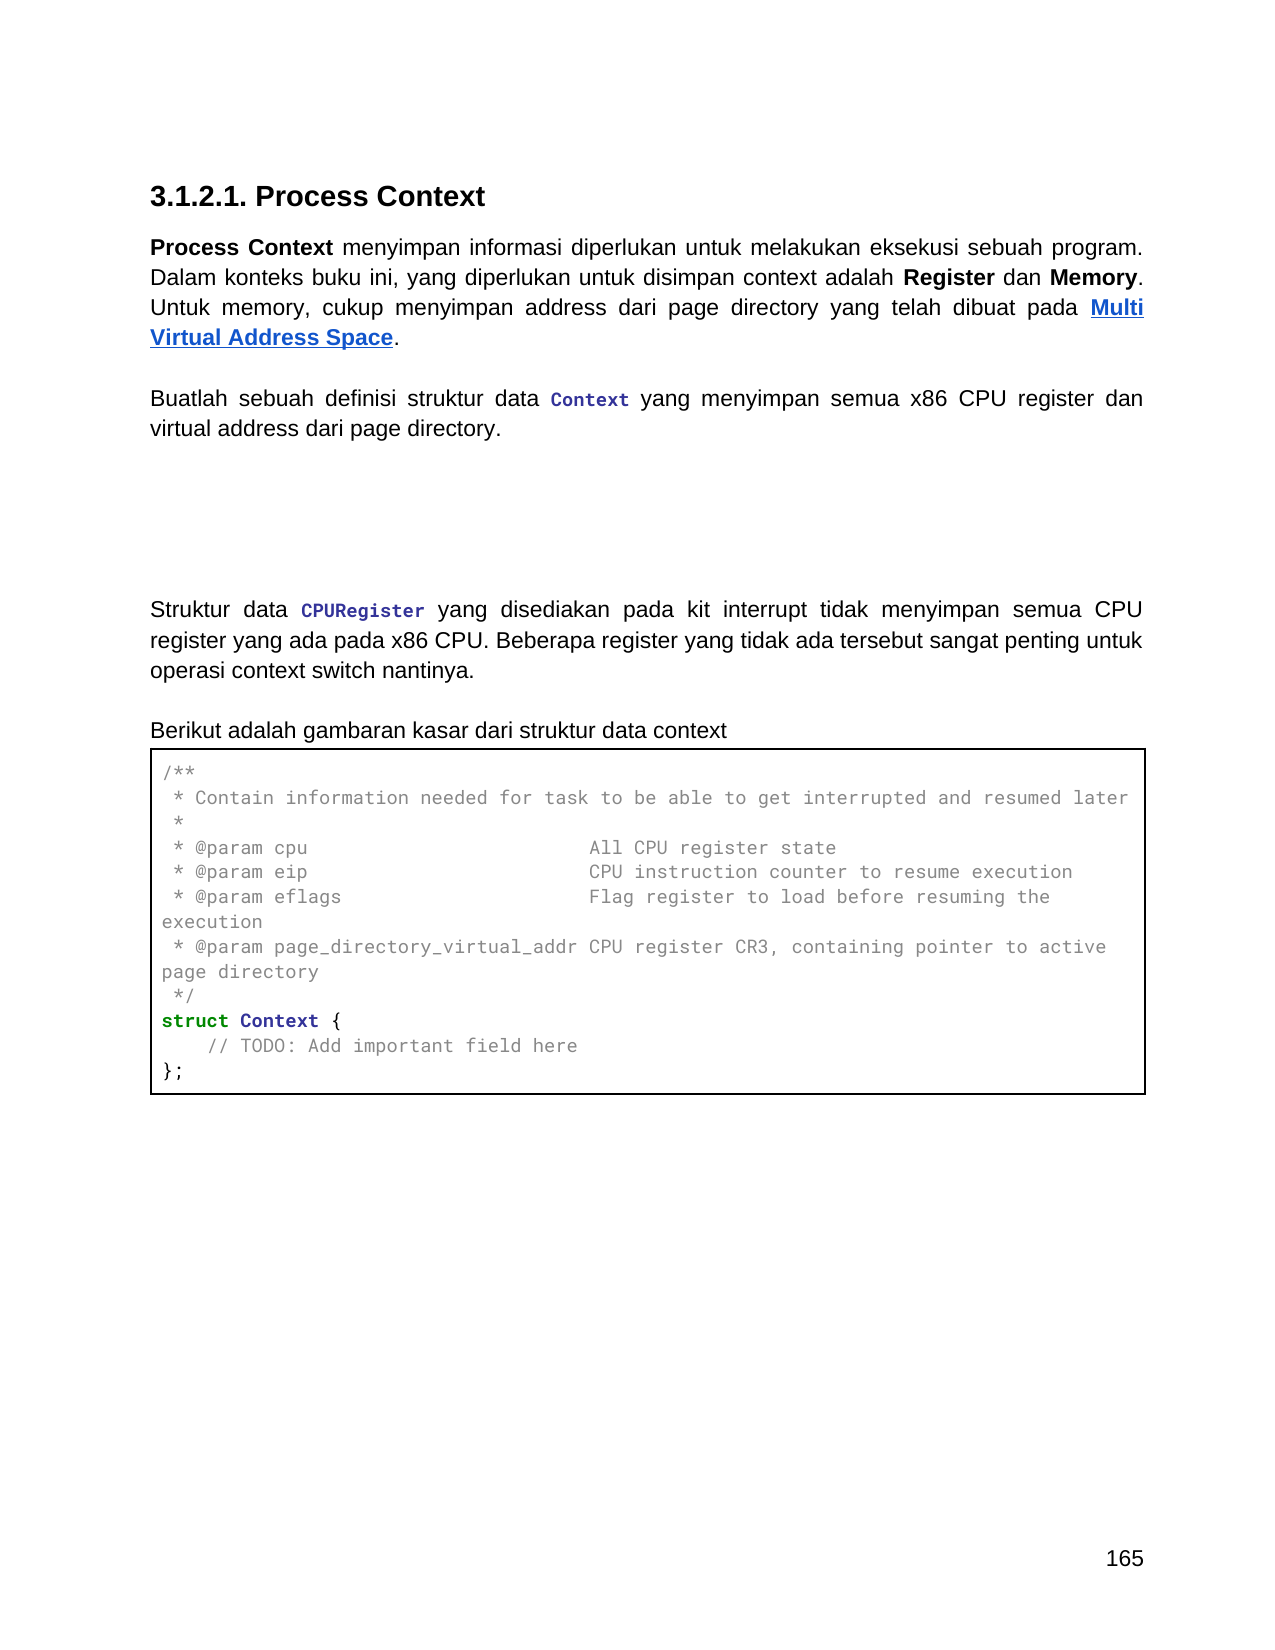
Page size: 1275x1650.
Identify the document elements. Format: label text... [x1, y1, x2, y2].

text Buatlah sebuah definisi struktur data Context yang menyimpan semua x86 CPU register dan virtual address dari page directory. [150, 384, 1144, 441]
subtitle 3.1.2.1. Process Context [150, 179, 1144, 213]
text Berikut adalah gambaran kasar dari struktur data context [150, 717, 1144, 744]
text Process Context menyimpan informasi diperlukan untuk melakukan eksekusi sebuah program. Dalam konteks buku ini, yang diperlukan untuk disimpan context adalah Register dan Memory. Untuk memory, cukup menyimpan address dari page directory yang telah dibuat pada Multi Virtual Address Space. [150, 233, 1144, 351]
table_header /** * Contain information needed for task to be able to get interrupted and resumed later * * @param cpu All CPU register state * @param eip CPU instruction counter to resume execution * @param eflags Flag register to load before resuming the execution * @param page_directory_virtual_addr CPU register CR3, containing pointer to active page directory */ struct Context { // TODO: Add important field here }; [152, 750, 1144, 1093]
text Struktur data CPURegister yang disediakan pada kit interrupt tidak menyimpan semua CPU register yang ada pada x86 CPU. Beberapa register yang tidak ada tersebut sangat penting untuk operasi context switch nantinya. [150, 596, 1144, 683]
